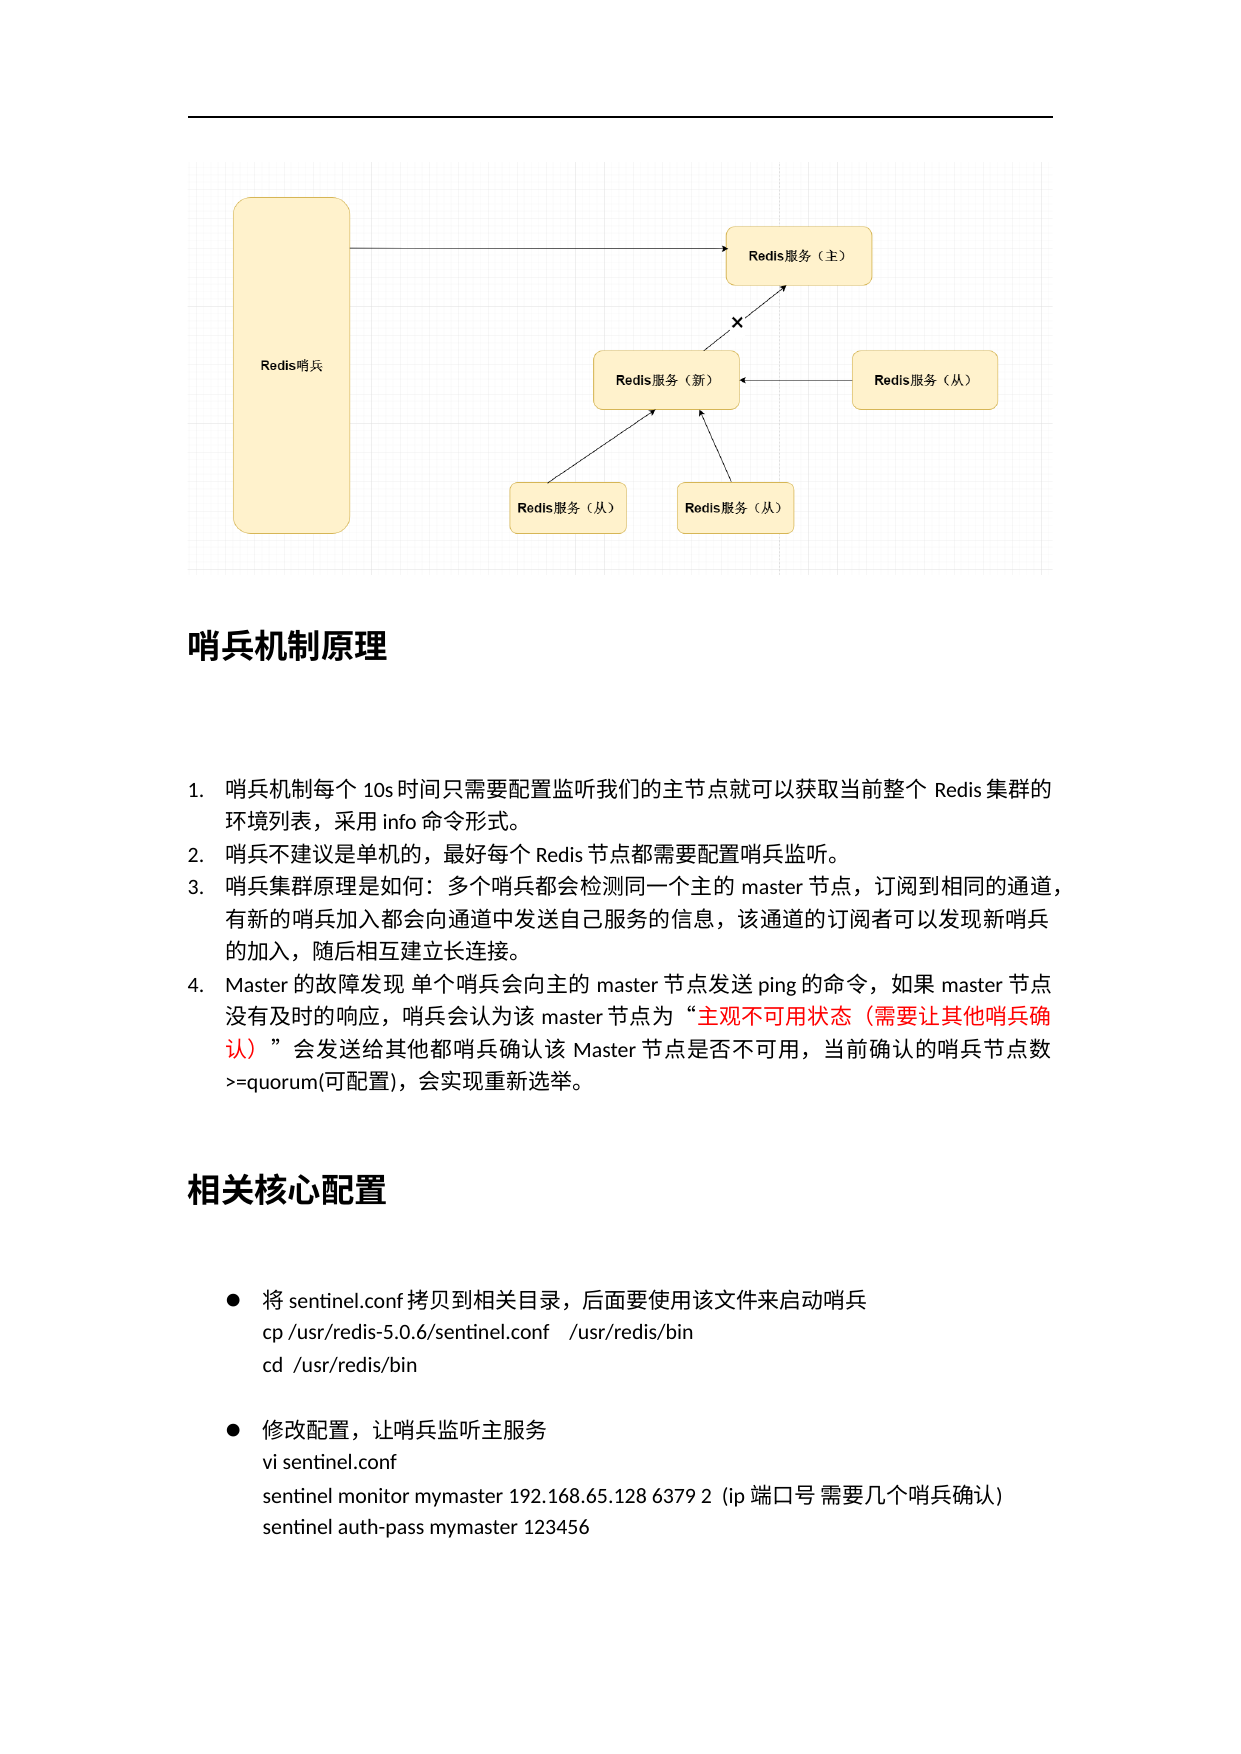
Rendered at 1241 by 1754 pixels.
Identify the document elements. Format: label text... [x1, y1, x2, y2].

text sentinel auth-pass mymaster 123456 [219, 1511, 1053, 1543]
picture [187, 162, 1053, 575]
text sentinel monitor mymaster 192.168.65.128 6379 2 (ip 端口号 需要几个哨兵确认) [219, 1478, 1053, 1511]
list 哨兵集群原理是如何：多个哨兵都会检测同一个主的master节点，订阅到相同的通道，有新的哨兵加入都会向通道中发送自己服务的信息，该通道的订阅者可以发现新哨兵的加入，随后相互建立长连接。 [187, 869, 1053, 966]
text cd /usr/redis/bin [219, 1348, 1053, 1381]
list Master的故障发现 单个哨兵会向主的master节点发送ping的命令，如果master节点没有及时的响应，哨兵会认为该master节点为“主观不可用状态（需要让其他哨兵确认）”会发送给其他都哨兵确认该Master节点是否不可用，当前确认的哨兵节点数>=quorum(可配置)，会实现重新选举。 [187, 966, 1053, 1096]
subtitle 哨兵机制原理 [187, 612, 1053, 677]
text vi sentinel.conf [219, 1446, 1053, 1478]
list 将sentinel.conf拷贝到相关目录，后面要使用该文件来启动哨兵 [225, 1283, 1053, 1316]
text cp /usr/redis-5.0.6/sentinel.conf /usr/redis/bin [219, 1316, 1053, 1348]
list 修改配置，让哨兵监听主服务 [225, 1413, 1053, 1446]
list 哨兵机制每个10s时间只需要配置监听我们的主节点就可以获取当前整个Redis集群的环境列表，采用info 命令形式。 [187, 771, 1053, 836]
list 哨兵不建议是单机的，最好每个Redis节点都需要配置哨兵监听。 [187, 836, 1053, 869]
subtitle 相关核心配置 [187, 1156, 1053, 1221]
